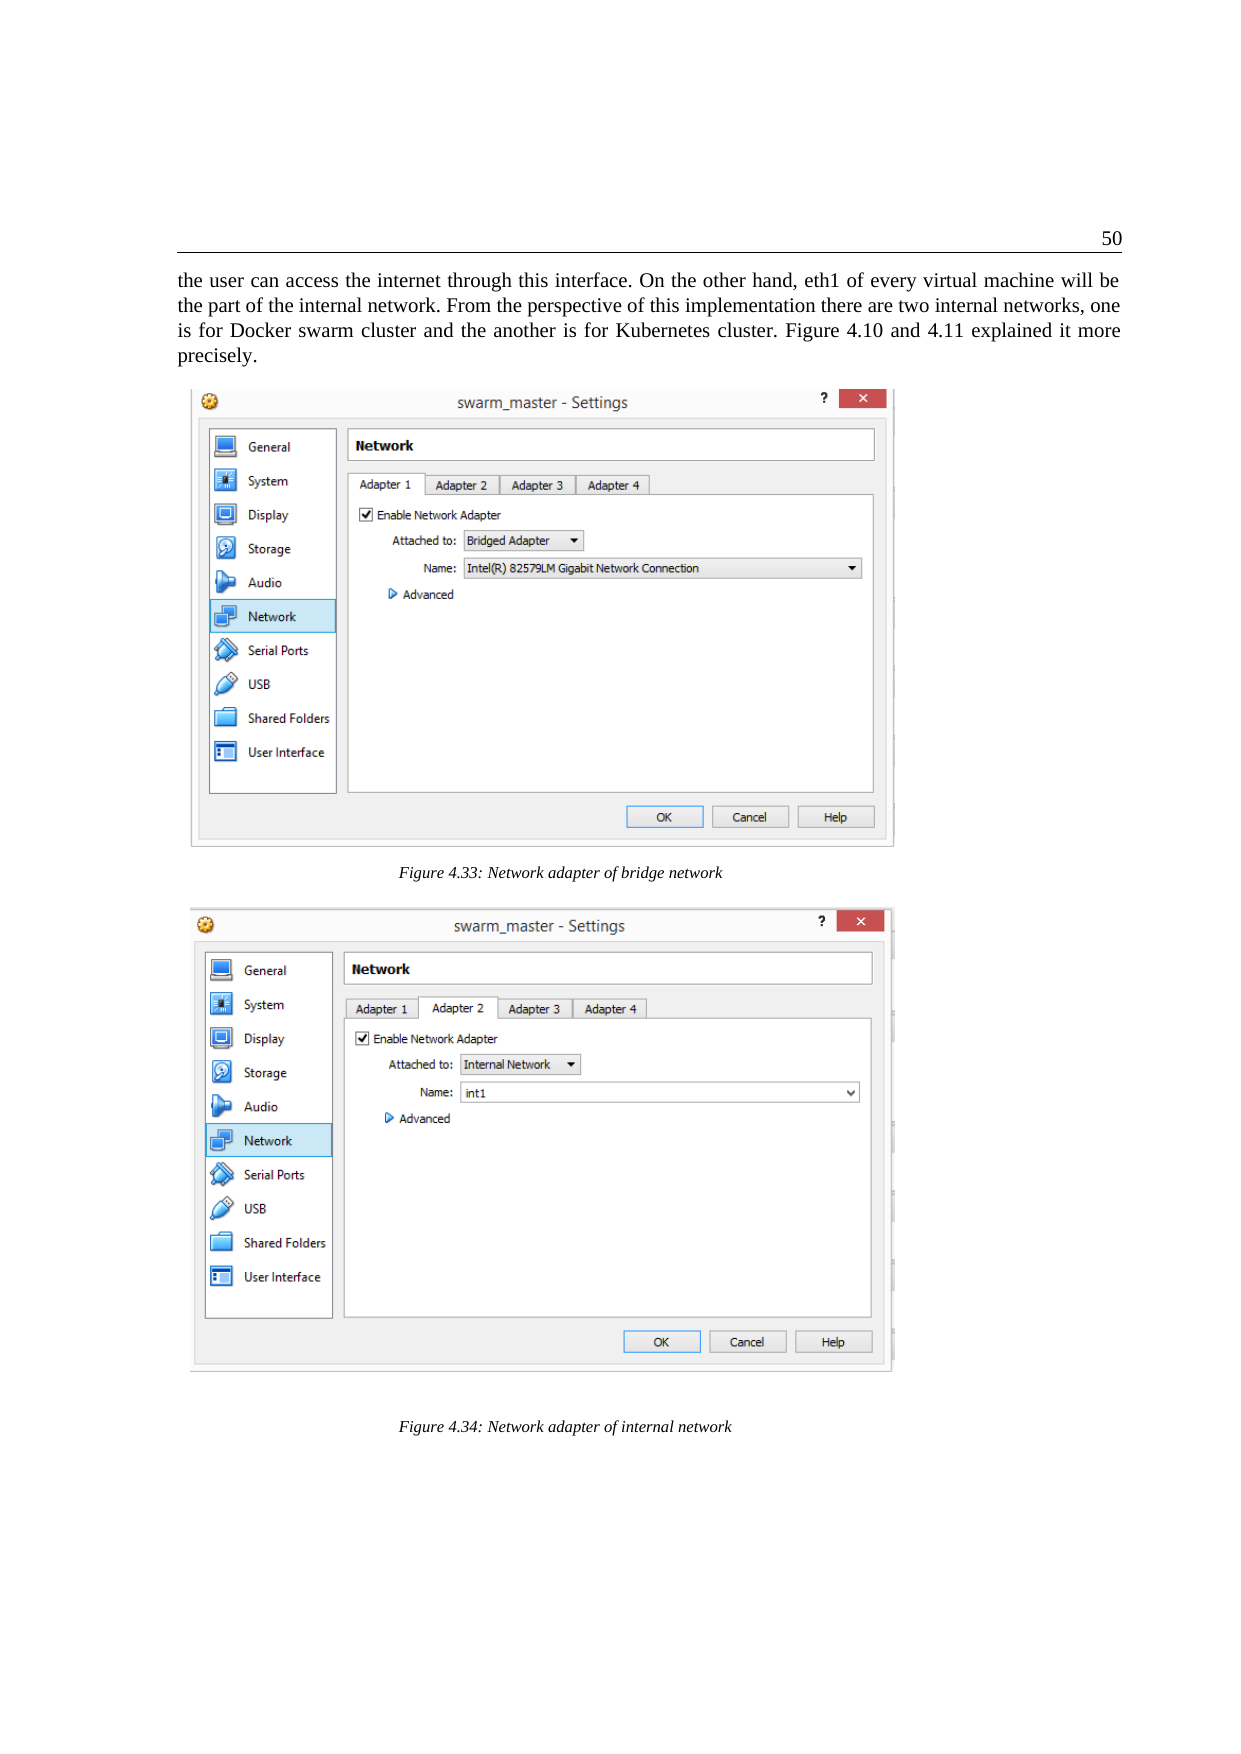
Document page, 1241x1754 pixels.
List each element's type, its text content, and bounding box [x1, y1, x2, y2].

picture [190, 907, 895, 1372]
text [177, 267, 1122, 367]
picture [190, 389, 895, 847]
